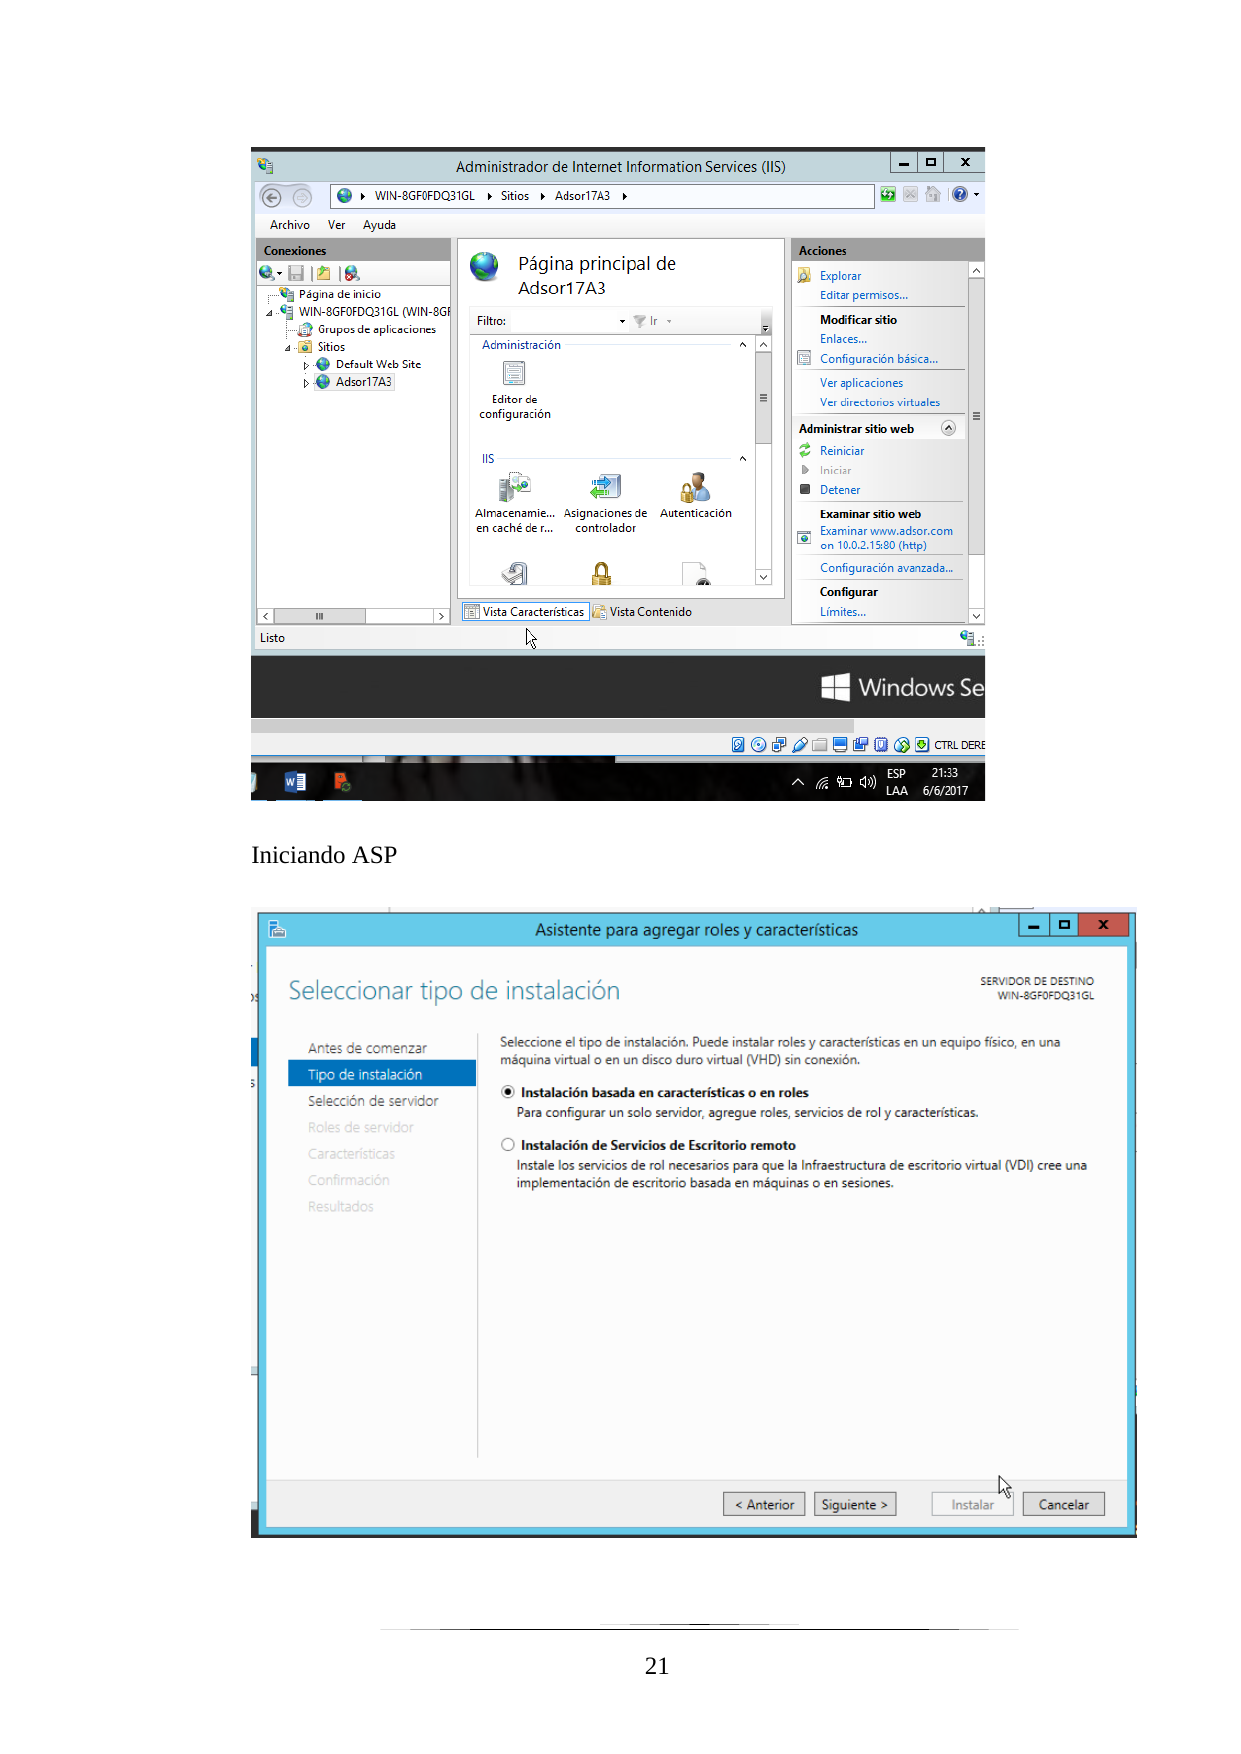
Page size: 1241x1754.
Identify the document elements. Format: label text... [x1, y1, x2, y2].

text Iniciando ASP [251, 840, 1063, 868]
picture [251, 147, 986, 801]
picture [251, 907, 1137, 1538]
